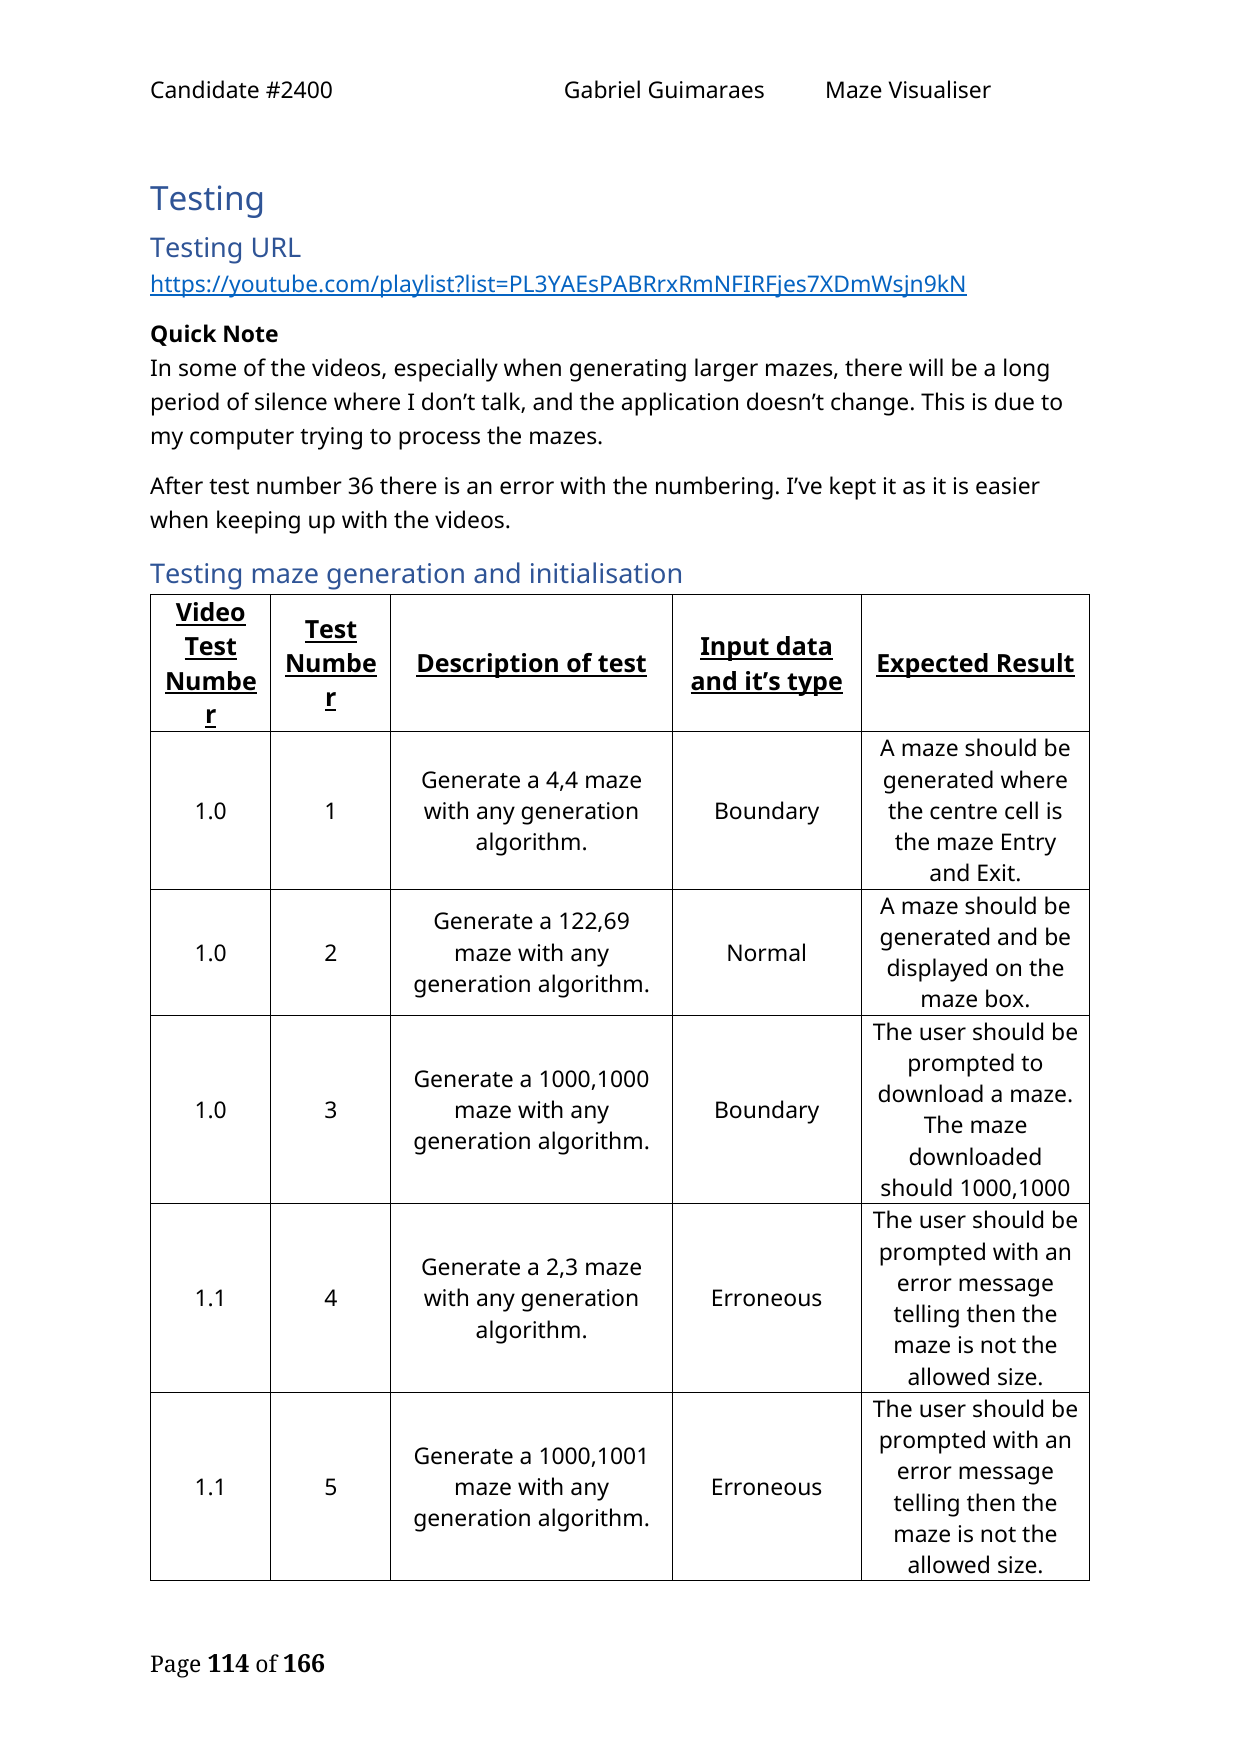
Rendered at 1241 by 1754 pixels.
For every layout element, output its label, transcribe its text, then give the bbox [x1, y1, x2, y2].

text https://youtube.com/playlist?list=PL3YAEsPABRrxRmNFIRFjes7XDmWsjn9kN [150, 268, 1090, 299]
table_cell 4 [271, 1204, 390, 1392]
table_cell 1.0 [151, 890, 270, 1014]
table_cell 5 [271, 1393, 390, 1580]
text After test number 36 there is an error with the numbering. I’ve kept it as it is easier when keeping up with the videos. [150, 470, 1090, 535]
table_header Expected Result [862, 595, 1089, 731]
table_cell Boundary [673, 732, 861, 888]
table_cell Generate a 1000,1001 maze with any generation algorithm. [391, 1393, 672, 1580]
table_cell 1 [271, 732, 390, 888]
table_cell Generate a 2,3 maze with any generation algorithm. [391, 1204, 672, 1392]
table_cell The user should be prompted with an error message telling then the maze is not the allowed size. [862, 1393, 1089, 1580]
table_header Description of test [391, 595, 672, 731]
table_cell The user should be prompted with an error message telling then the maze is not the allowed size. [862, 1204, 1089, 1392]
table_cell A maze should be generated where the centre cell is the maze Entry and Exit. [862, 732, 1089, 888]
text In some of the videos, especially when generating larger mazes, there will be a long period of silence where I don’t talk, and the application doesn’t change. This is due to my computer trying to process the mazes. [150, 352, 1090, 451]
subtitle Testing URL [150, 228, 1090, 265]
table_cell 1.1 [151, 1204, 270, 1392]
subtitle Testing [150, 175, 1090, 220]
table_cell Erroneous [673, 1393, 861, 1580]
table_cell Generate a 1000,1000 maze with any generation algorithm. [391, 1016, 672, 1203]
table_cell The user should be prompted to download a maze. The maze downloaded should 1000,1000 [862, 1016, 1089, 1203]
table_cell 3 [271, 1016, 390, 1203]
subtitle Testing maze generation and initialisation [150, 554, 1090, 591]
table_cell Normal [673, 890, 861, 1014]
table_header Input data and it’s type [673, 595, 861, 731]
table_cell Erroneous [673, 1204, 861, 1392]
table_cell 1.0 [151, 1016, 270, 1203]
table_cell 1.1 [151, 1393, 270, 1580]
table_header Test Number [271, 595, 390, 731]
subtitle Quick Note [150, 318, 1090, 349]
table_cell Boundary [673, 1016, 861, 1203]
table_cell Generate a 122,69 maze with any generation algorithm. [391, 890, 672, 1014]
table_cell Generate a 4,4 maze with any generation algorithm. [391, 732, 672, 888]
table_cell A maze should be generated and be displayed on the maze box. [862, 890, 1089, 1014]
table_cell 1.0 [151, 732, 270, 888]
table_header Video Test Number [151, 595, 270, 731]
table_cell 2 [271, 890, 390, 1014]
